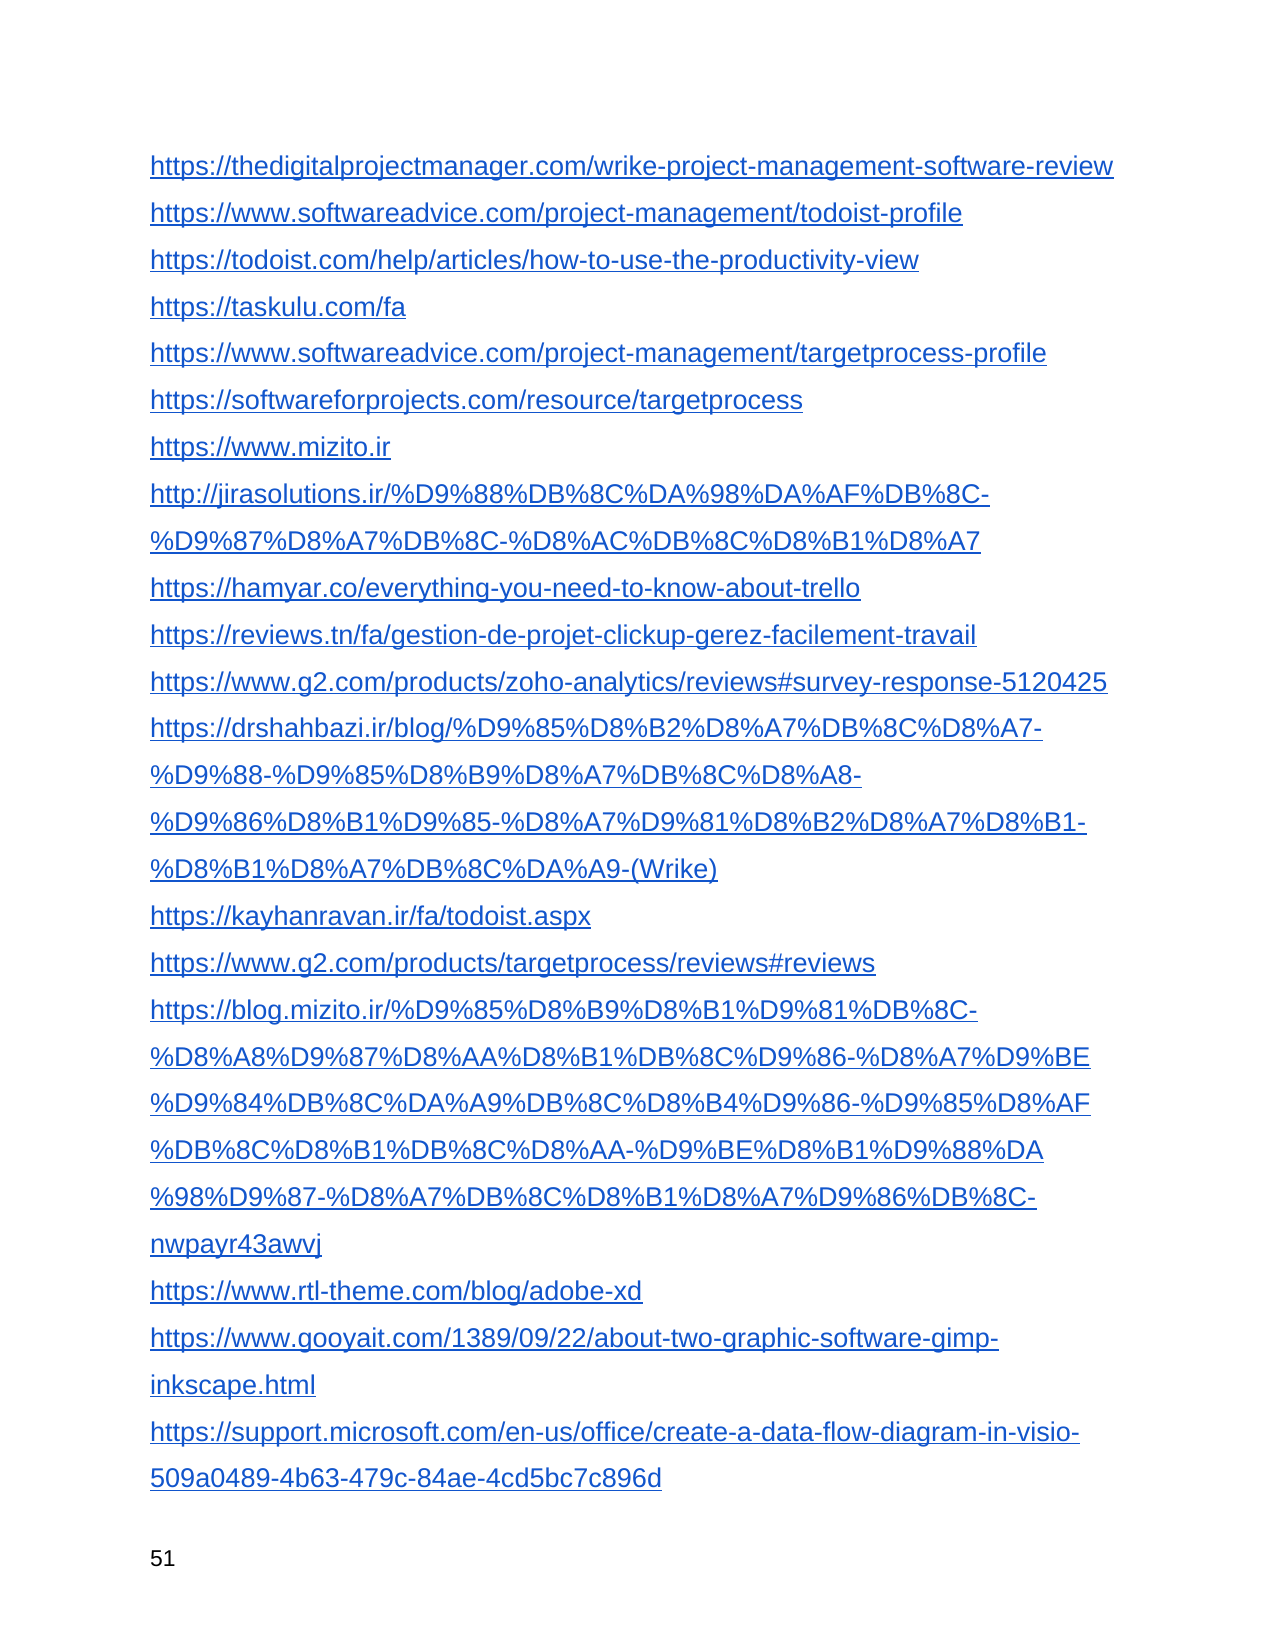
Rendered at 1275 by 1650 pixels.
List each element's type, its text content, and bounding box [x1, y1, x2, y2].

text https://drshahbazi.ir/blog/%D9%85%D8%B2%D8%A7%DB%8C%D8%A7-%D9%88-%D9%85%D8%B9%D8%A7%DB%8C%D8%A8-%D9%86%D8%B1%D9%85-%D8%A7%D9%81%D8%B2%D8%A7%D8%B1-%D8%B1%D8%A7%DB%8C%DA%A9-(Wrike) [150, 712, 1125, 884]
text https://www.rtl-theme.com/blog/adobe-xd [150, 1275, 1125, 1306]
text https://taskulu.com/fa [150, 291, 1125, 322]
text https://www.mizito.ir [150, 431, 1125, 462]
text https://blog.mizito.ir/%D9%85%D8%B9%D8%B1%D9%81%DB%8C-%D8%A8%D9%87%D8%AA%D8%B1%DB%8C%D9%86-%D8%A7%D9%BE%D9%84%DB%8C%DA%A9%DB%8C%D8%B4%D9%86-%D9%85%D8%AF%DB%8C%D8%B1%DB%8C%D8%AA-%D9%BE%D8%B1%D9%88%DA%98%D9%87-%D8%A7%DB%8C%D8%B1%D8%A7%D9%86%DB%8C-nwpayr43awvj [150, 994, 1125, 1259]
text https://reviews.tn/fa/gestion-de-projet-clickup-gerez-facilement-travail [150, 619, 1125, 650]
text https://support.microsoft.com/en-us/office/create-a-data-flow-diagram-in-visio-509a0489-4b63-479c-84ae-4cd5bc7c896d [150, 1416, 1125, 1494]
text https://kayhanravan.ir/fa/todoist.aspx [150, 900, 1125, 931]
text https://www.g2.com/products/targetprocess/reviews#reviews [150, 947, 1125, 978]
text https://todoist.com/help/articles/how-to-use-the-productivity-view [150, 244, 1125, 275]
text http://jirasolutions.ir/%D9%88%DB%8C%DA%98%DA%AF%DB%8C-%D9%87%D8%A7%DB%8C-%D8%AC%DB%8C%D8%B1%D8%A7 [150, 478, 1125, 556]
text https://www.softwareadvice.com/project-management/targetprocess-profile [150, 337, 1125, 369]
text https://hamyar.co/everything-you-need-to-know-about-trello [150, 572, 1125, 603]
text https://www.softwareadvice.com/project-management/todoist-profile [150, 197, 1125, 228]
text https://www.g2.com/products/zoho-analytics/reviews#survey-response-5120425 [150, 666, 1125, 697]
text https://thedigitalprojectmanager.com/wrike-project-management-software-review [150, 150, 1125, 181]
text https://www.gooyait.com/1389/09/22/about-two-graphic-software-gimp-inkscape.html [150, 1322, 1125, 1400]
text https://softwareforprojects.com/resource/targetprocess [150, 384, 1125, 416]
